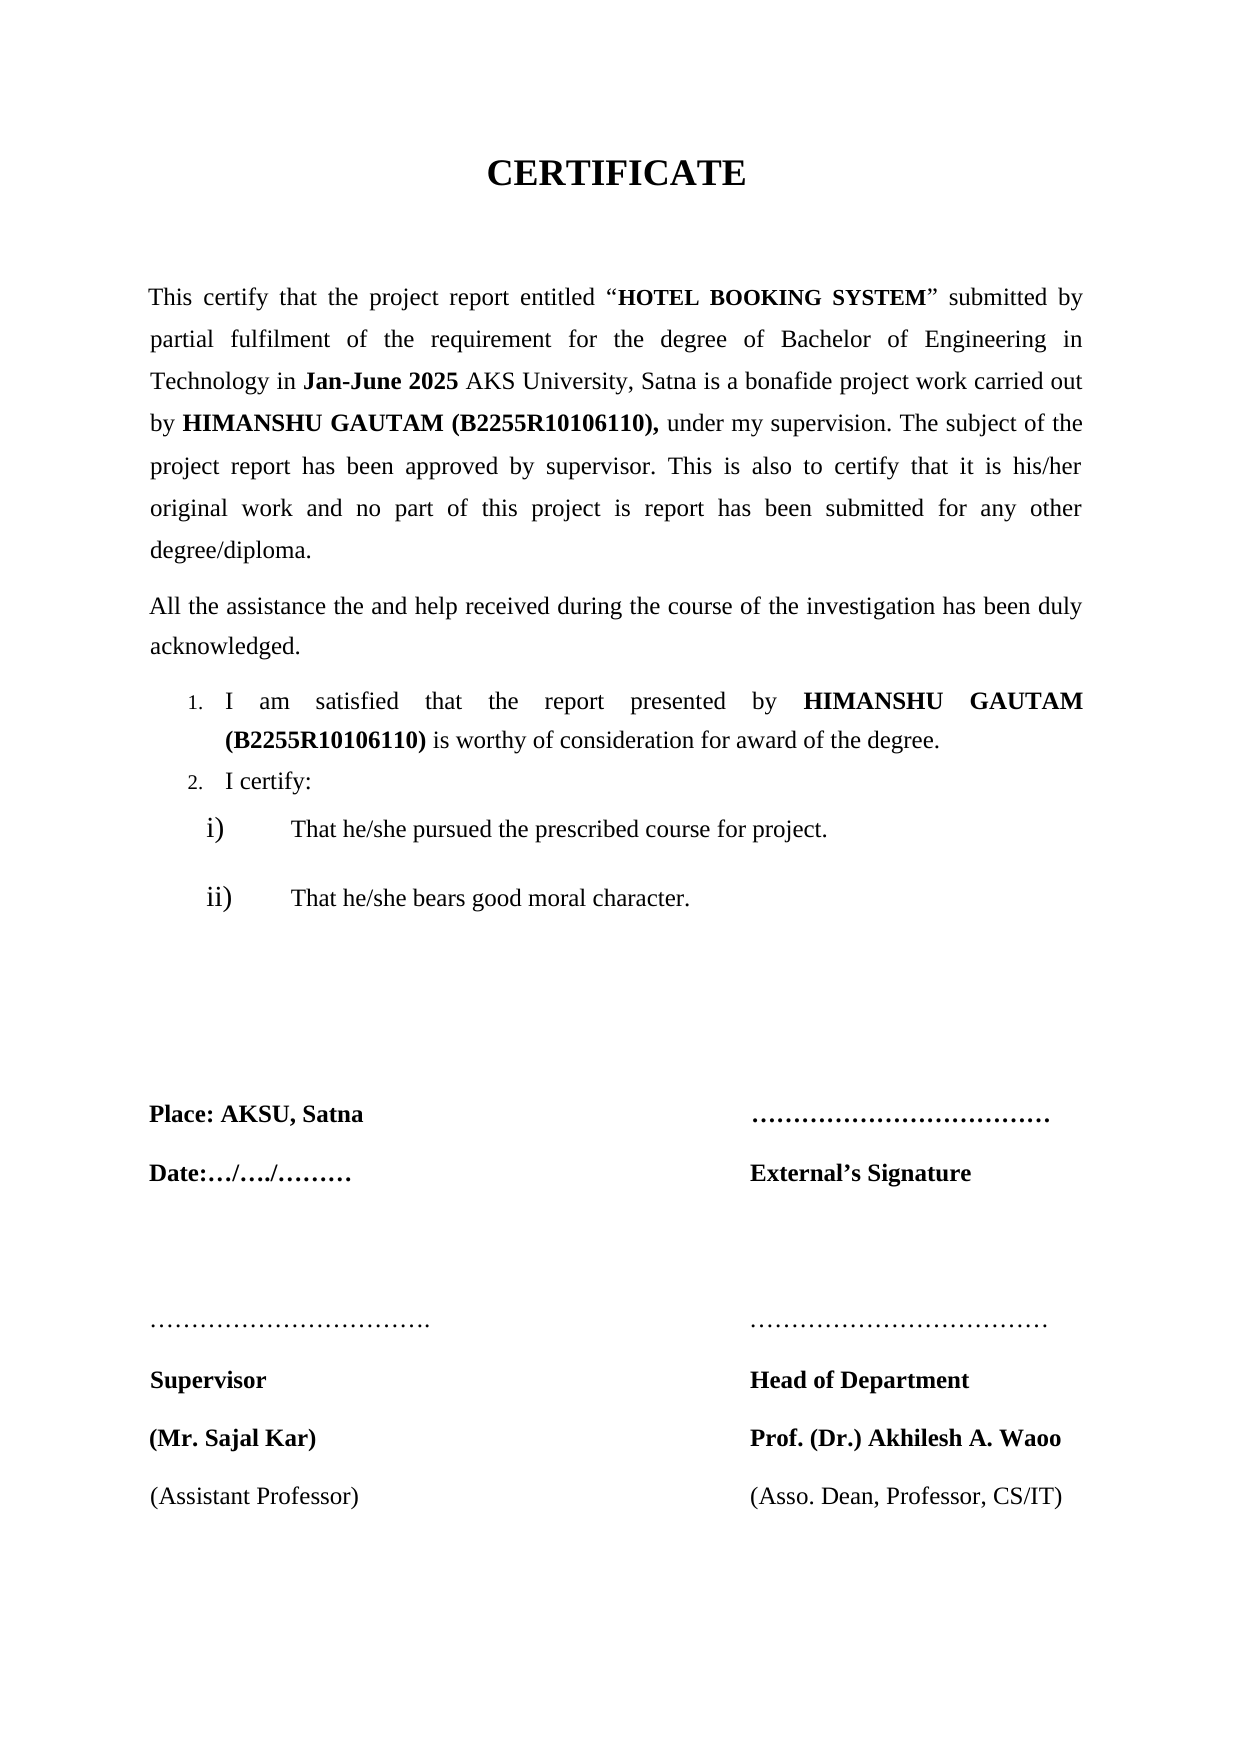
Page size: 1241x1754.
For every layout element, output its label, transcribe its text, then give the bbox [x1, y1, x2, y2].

text Supervisor Head of Department [150, 1365, 1083, 1393]
list That he/she pursued the prescribed course for project. [206, 811, 1083, 844]
text Date:…/…./……… External’s Signature [149, 1158, 1083, 1186]
subtitle CERTIFICATE [150, 150, 1083, 193]
text (Mr. Sajal Kar) Prof. (Dr.) Akhilesh A. Waoo [149, 1423, 1083, 1452]
list I am satisfied that the report presented by HIMANSHU GAUTAM (B2255R10106110) is worthy of consideration for award of the degree. [187, 686, 1083, 754]
list I certify: [187, 766, 1083, 794]
text All the assistance the and help received during the course of the investigation has been duly acknowledged. [149, 591, 1083, 659]
text ……………………………. ……………………………… [149, 1304, 1083, 1333]
text This certify that the project report entitled “HOTEL BOOKING SYSTEM” submitted by partial fulfilment of the requirement for the degree of Bachelor of Engineering in Technology in Jan-June 2025 AKS University, Satna is a bonafide project work carried out by HIMANSHU GAUTAM (B2255R10106110), under my supervision. The subject of the project report has been approved by supervisor. This is also to certify that it is his/her original work and no part of this project is report has been submitted for any other degree/diploma. [148, 282, 1083, 564]
text Place: AKSU, Satna ……………………………… [149, 1099, 1083, 1128]
text (Assistant Professor) (Asso. Dean, Professor, CS/IT) [150, 1481, 1083, 1510]
list That he/she bears good moral character. [206, 879, 1083, 913]
